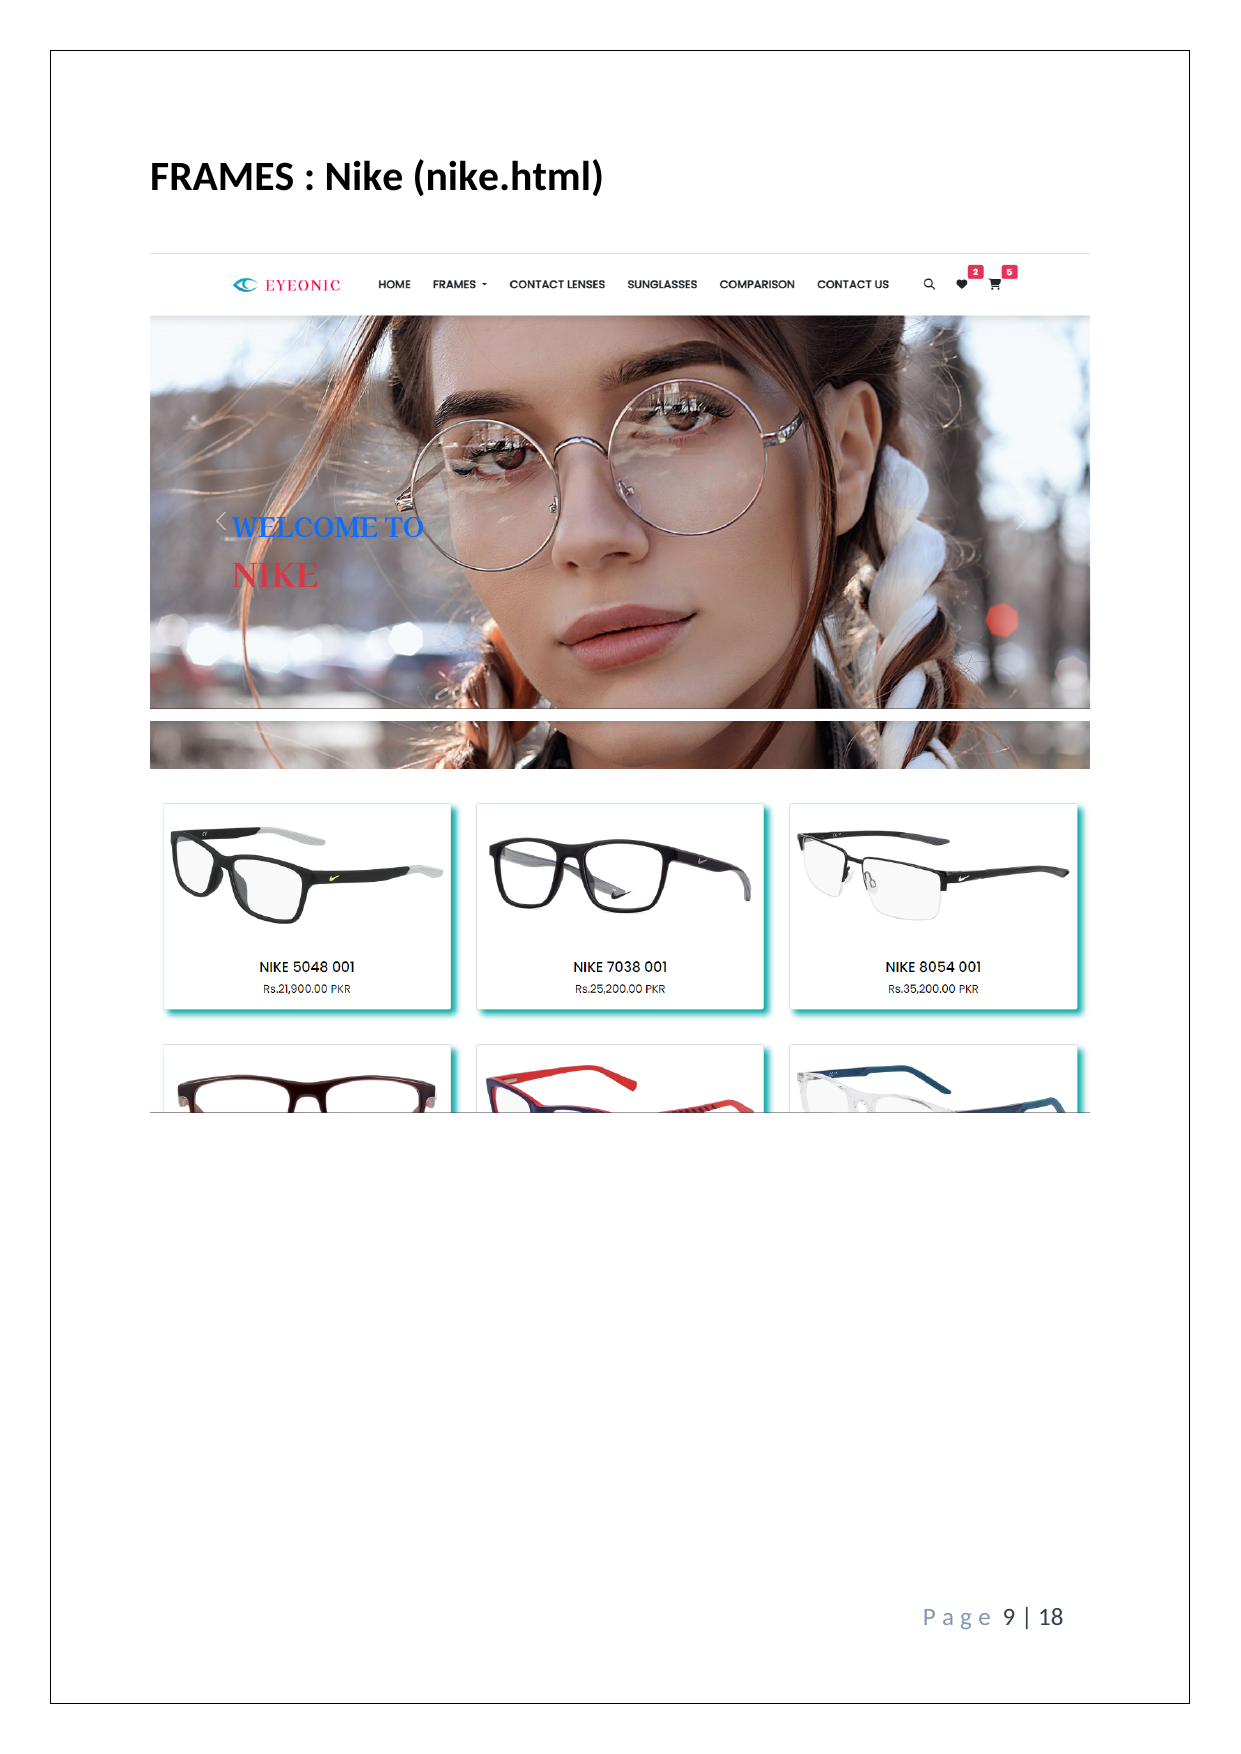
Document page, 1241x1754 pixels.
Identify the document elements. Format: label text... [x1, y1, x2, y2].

picture [150, 253, 1091, 709]
text FRAMES : Nike (nike.html) [150, 150, 1090, 201]
picture [150, 721, 1091, 1113]
